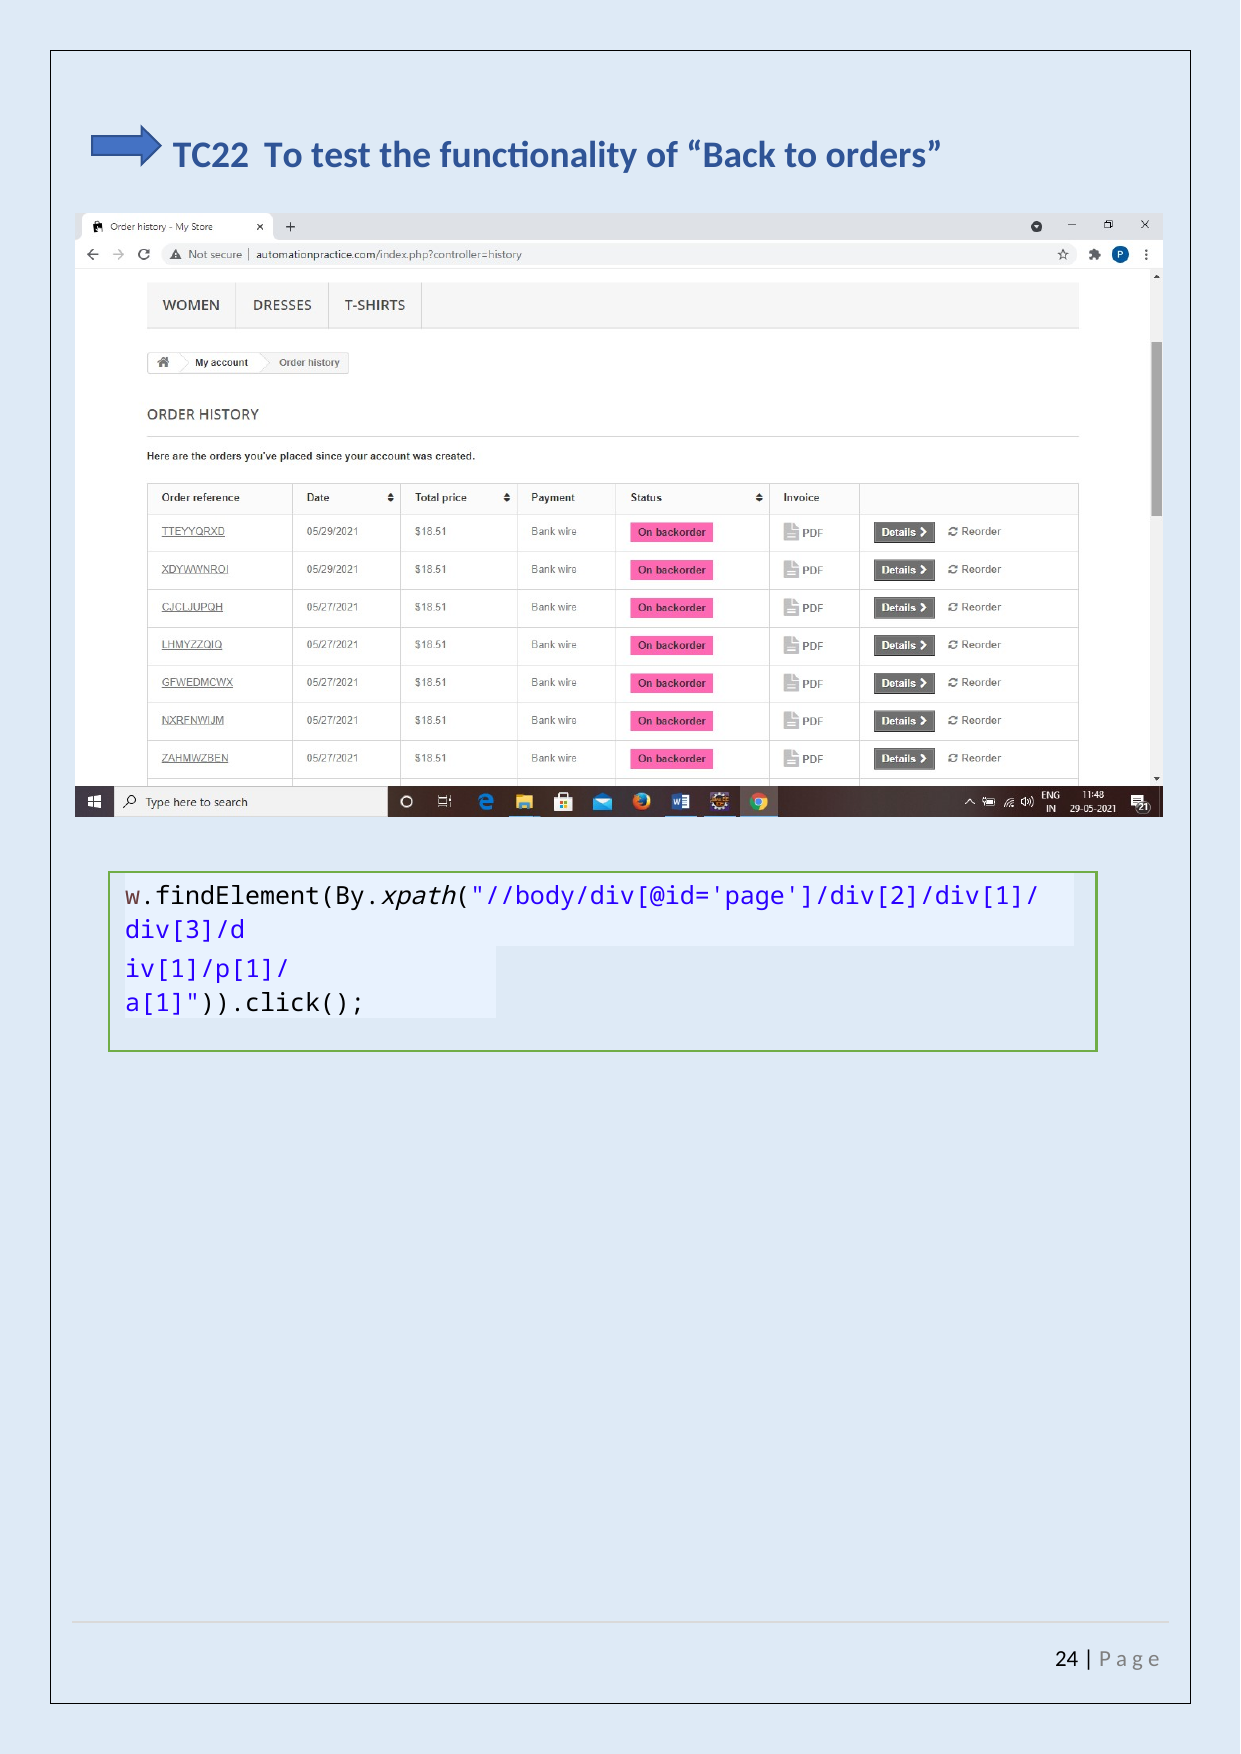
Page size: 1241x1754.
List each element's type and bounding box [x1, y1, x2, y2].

table_header [110, 873, 1095, 1050]
picture [75, 213, 1163, 817]
